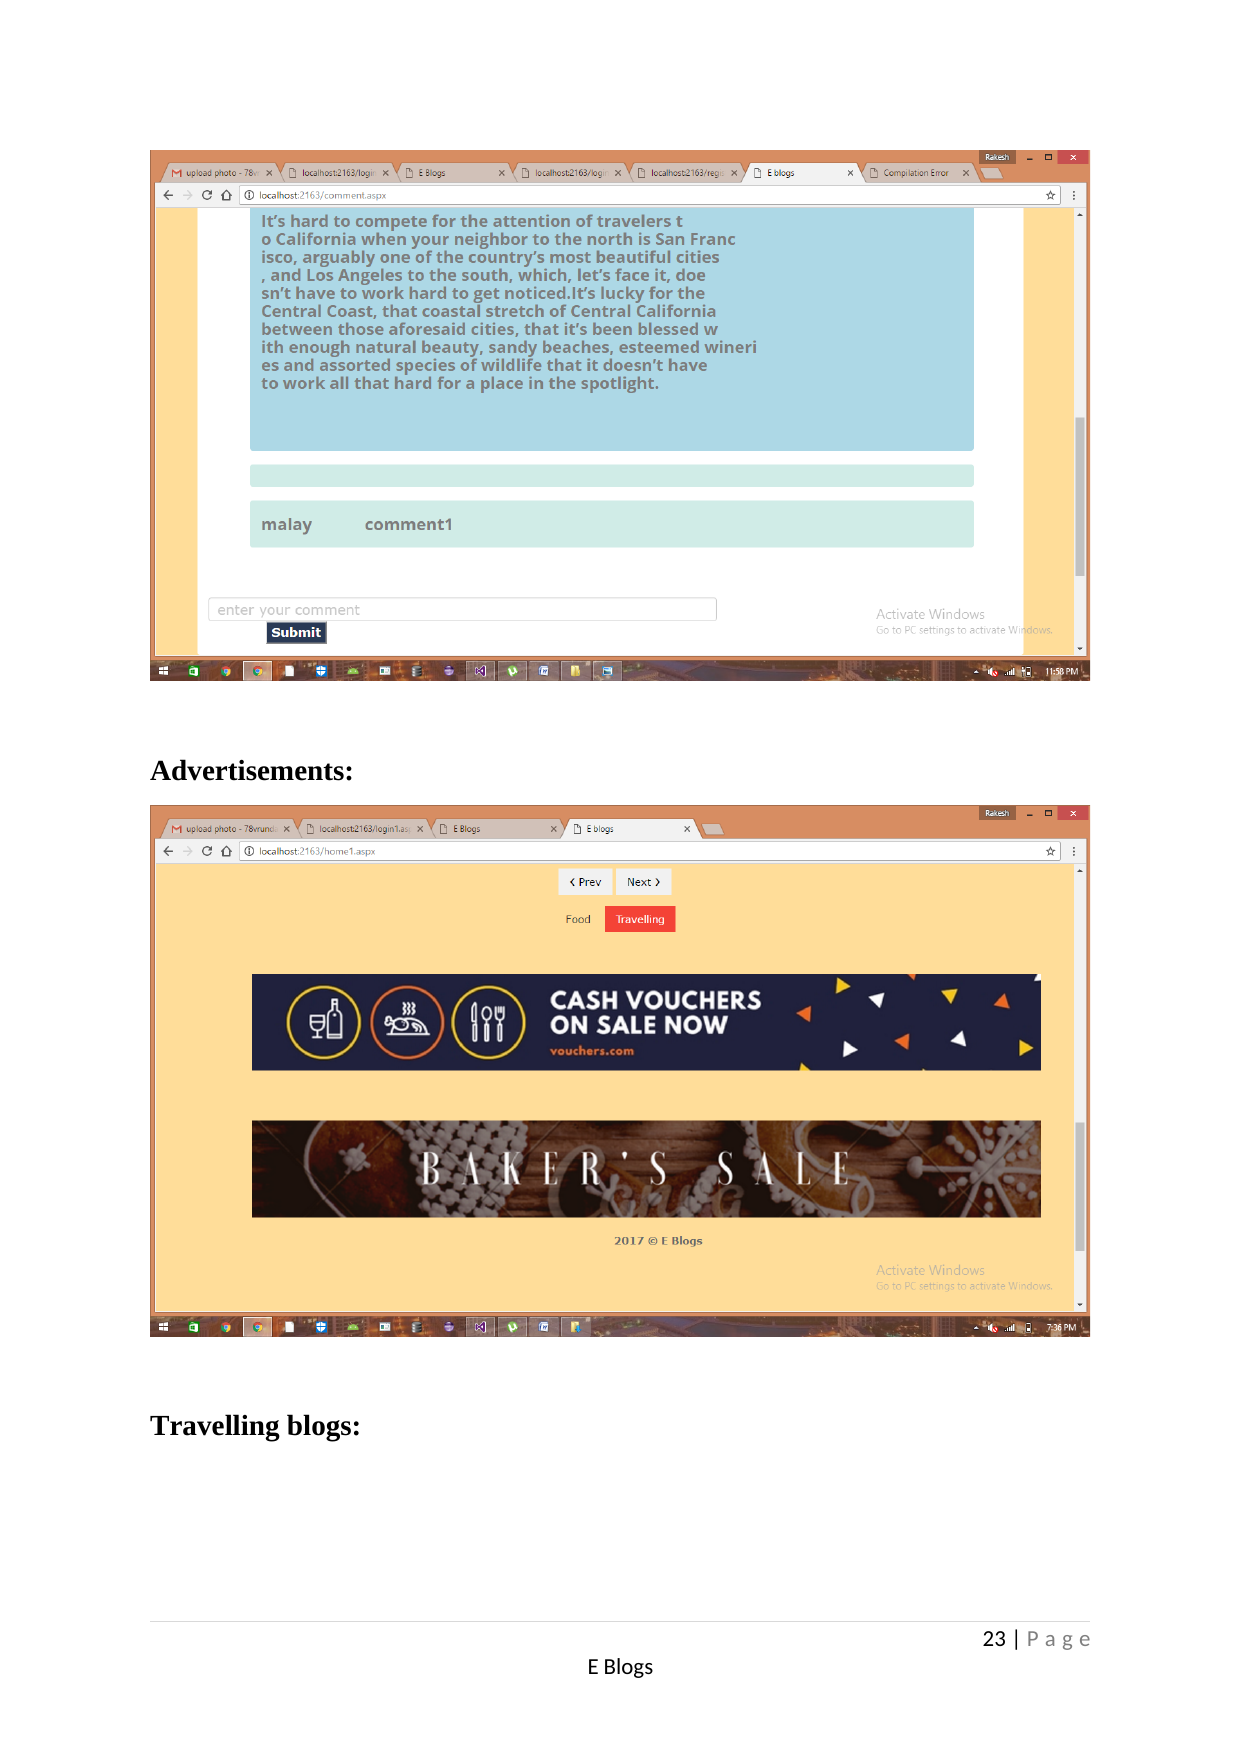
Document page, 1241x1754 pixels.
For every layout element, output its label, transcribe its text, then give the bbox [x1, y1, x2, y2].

text Travelling blogs: [150, 1408, 1090, 1442]
picture [150, 150, 1091, 681]
picture [150, 805, 1091, 1337]
text Advertisements: [150, 753, 1090, 786]
